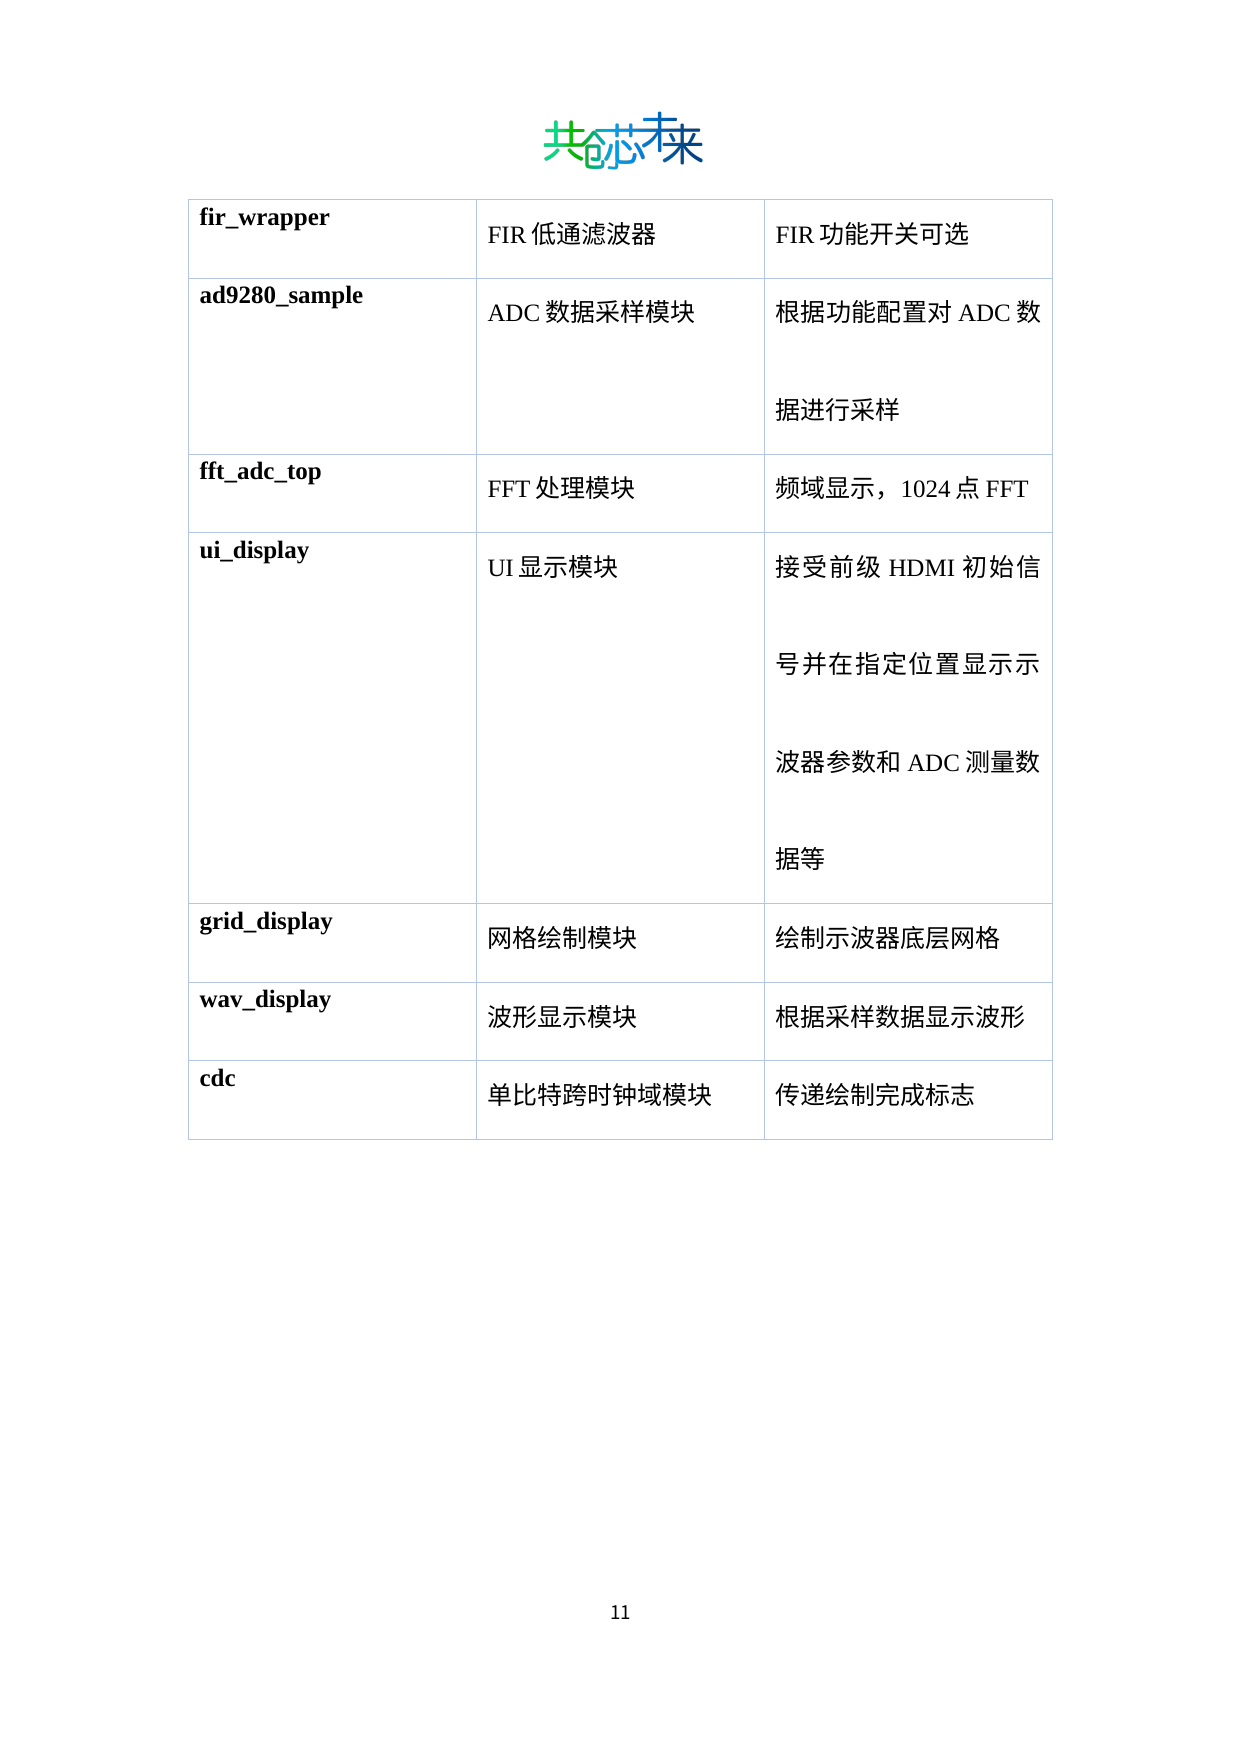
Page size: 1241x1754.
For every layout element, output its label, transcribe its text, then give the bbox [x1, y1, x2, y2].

table_cell cdc [189, 1061, 476, 1139]
table_cell 根据采样数据显示波形 [765, 983, 1052, 1060]
table_cell ad9280_sample [189, 279, 476, 453]
table_cell 根据功能配置对ADC数据进行采样 [765, 279, 1052, 453]
table_cell FFT处理模块 [477, 455, 764, 532]
table_cell fft_adc_top [189, 455, 476, 532]
table_cell 波形显示模块 [477, 983, 764, 1060]
table_cell 传递绘制完成标志 [765, 1061, 1052, 1139]
table_cell grid_display [189, 904, 476, 982]
table_cell 单比特跨时钟域模块 [477, 1061, 764, 1139]
table_cell ADC数据采样模块 [477, 279, 764, 453]
picture [510, 88, 730, 198]
table_cell FIR功能开关可选 [765, 200, 1052, 277]
table_cell FIR低通滤波器 [477, 200, 764, 277]
table_cell ui_display [189, 533, 476, 903]
table_cell wav_display [189, 983, 476, 1060]
table_cell fir_wrapper [189, 200, 476, 277]
table_cell 网格绘制模块 [477, 904, 764, 982]
table_cell 绘制示波器底层网格 [765, 904, 1052, 982]
table_cell 频域显示，1024点FFT [765, 455, 1052, 532]
table_cell UI显示模块 [477, 533, 764, 903]
table_cell 接受前级HDMI初始信号并在指定位置显示示波器参数和ADC测量数据等 [765, 533, 1052, 903]
